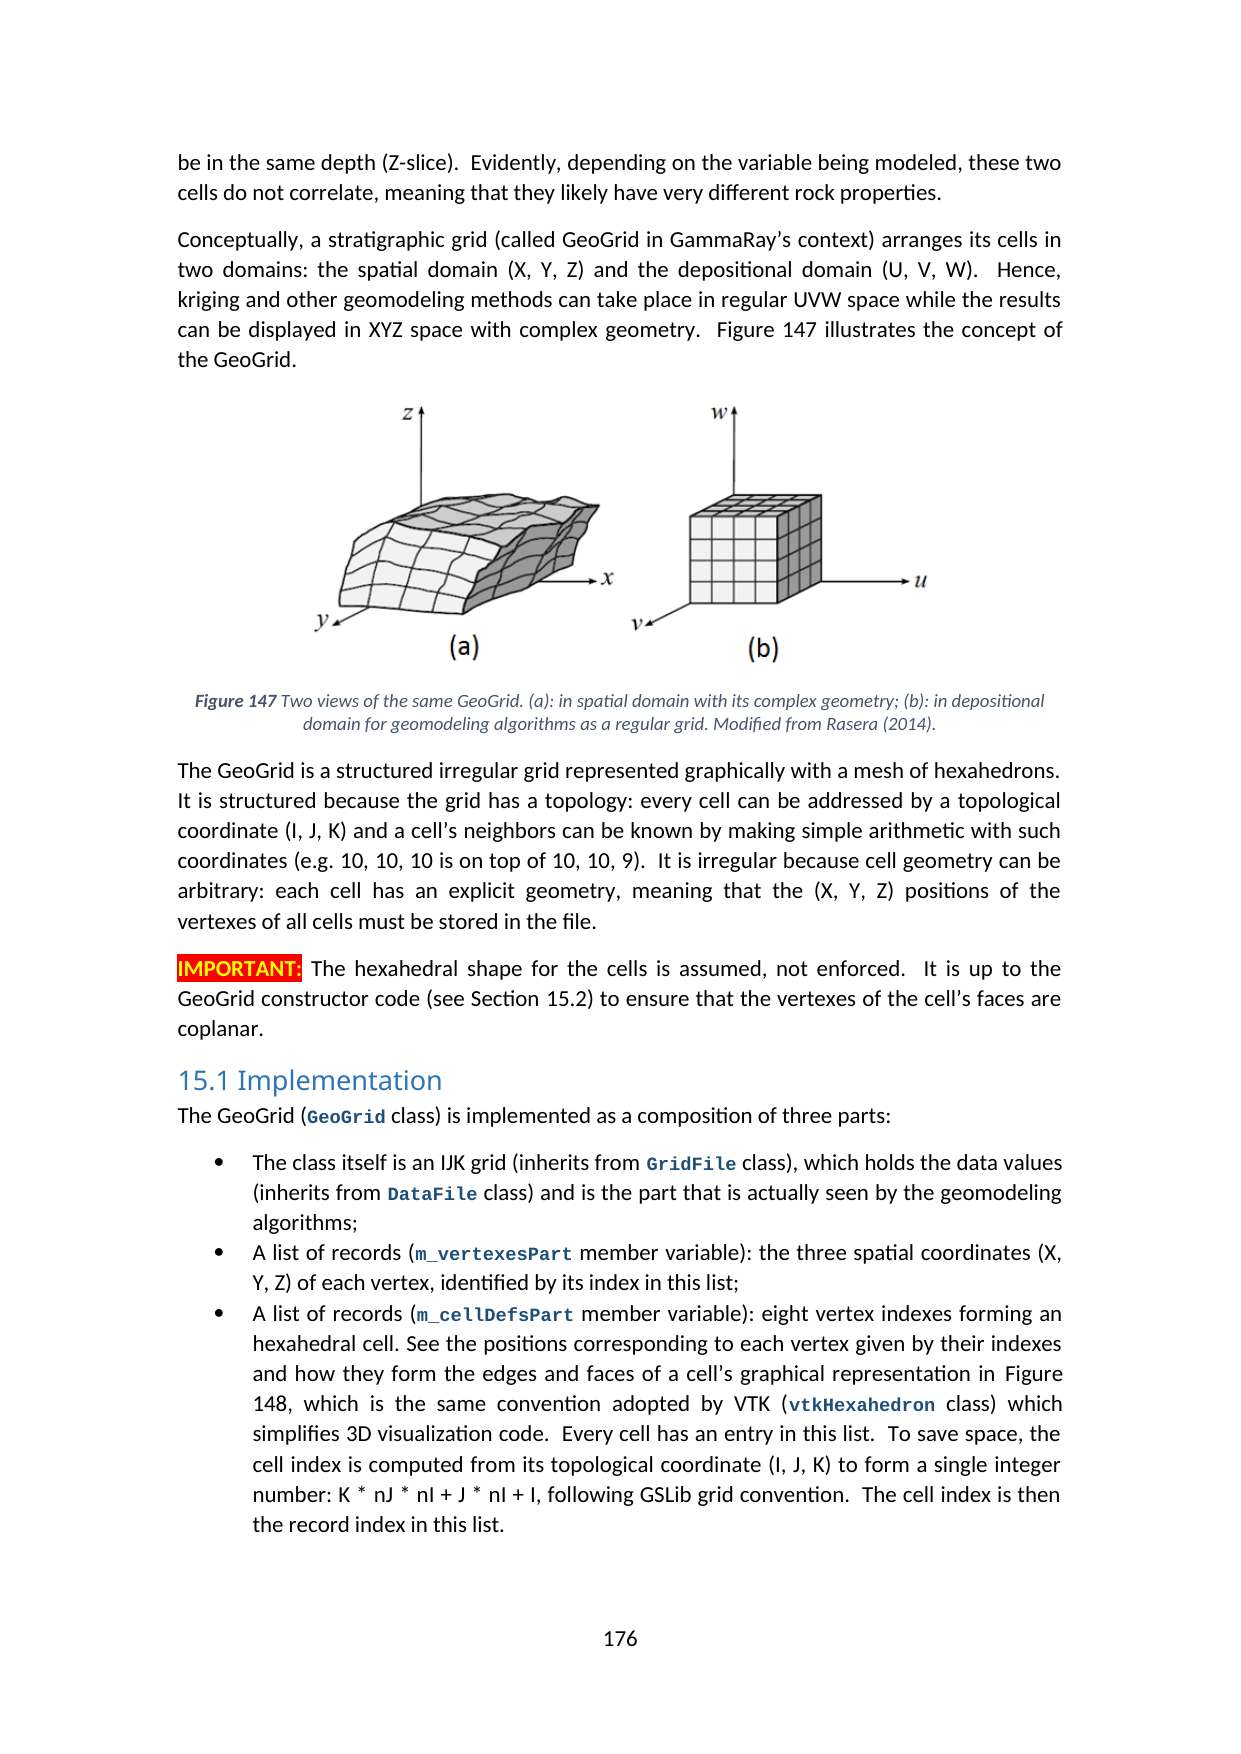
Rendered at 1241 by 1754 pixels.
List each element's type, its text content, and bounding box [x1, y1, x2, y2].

picture [300, 392, 940, 671]
list A list of records (m_cellDefsPart member variable): eight vertex indexes forming an hexahedral cell. See the positions corresponding to each vertex given by their indexes and how they form the edges and faces of a cell’s graphical representation in Figure 145, which is the same convention adopted by VTK (vtkHexahedron class) which simplifies 3D visualization code. Every cell has an entry in this list. To save space, the cell index is computed from its topological coordinate (I, J, K) to form a single integer number: K * nJ * nI + J * nI + I, following GSLib grid convention. The cell index is then the record index in this list. [215, 1299, 1063, 1538]
list The class itself is an IJK grid (inherits from GridFile class), which holds the data values (inherits from DataFile class) and is the part that is actually seen by the geomodeling algorithms; [215, 1148, 1063, 1236]
list A list of records (m_vertexesPart member variable): the three spatial coordinates (X, Y, Z) of each vertex, identified by its index in this list; [215, 1238, 1063, 1296]
text Conceptually, a stratigraphic grid (called GeoGrid in GammaRay’s context) arranges its cells in two domains: the spatial domain (X, Y, Z) and the depositional domain (U, V, W). Hence, kriging and other geomodeling methods can take place in regular UVW space while the results can be displayed in XYZ space with complex geometry. Figure 144 illustrates the concept of the GeoGrid. [177, 225, 1063, 373]
text Figure 147 Two views of the same GeoGrid. (a): in spatial domain with its complex geometry; (b): in depositional domain for geomodeling algorithms as a regular grid. Modified from Rasera (2014). [177, 689, 1063, 735]
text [177, 148, 1063, 206]
text The GeoGrid is a structured irregular grid represented graphically with a mesh of hexahedrons. It is structured because the grid has a topology: every cell can be addressed by a topological coordinate (I, J, K) and a cell’s neighbors can be known by making simple arithmetic with such coordinates (e.g. 10, 10, 10 is on top of 10, 10, 9). It is irregular because cell geometry can be arbitrary: each cell has an explicit geometry, meaning that the (X, Y, Z) positions of the vertexes of all cells must be stored in the file. [177, 756, 1063, 935]
subtitle Implementation [177, 1061, 1063, 1098]
text The GeoGrid (GeoGrid class) is implemented as a composition of three parts: [177, 1101, 1063, 1129]
text IMPORTANT: The hexahedral shape for the cells is assumed, not enforced. It is up to the GeoGrid constructor code (see Section 15.2) to ensure that the vertexes of the cell’s faces are coplanar. [177, 954, 1063, 1042]
